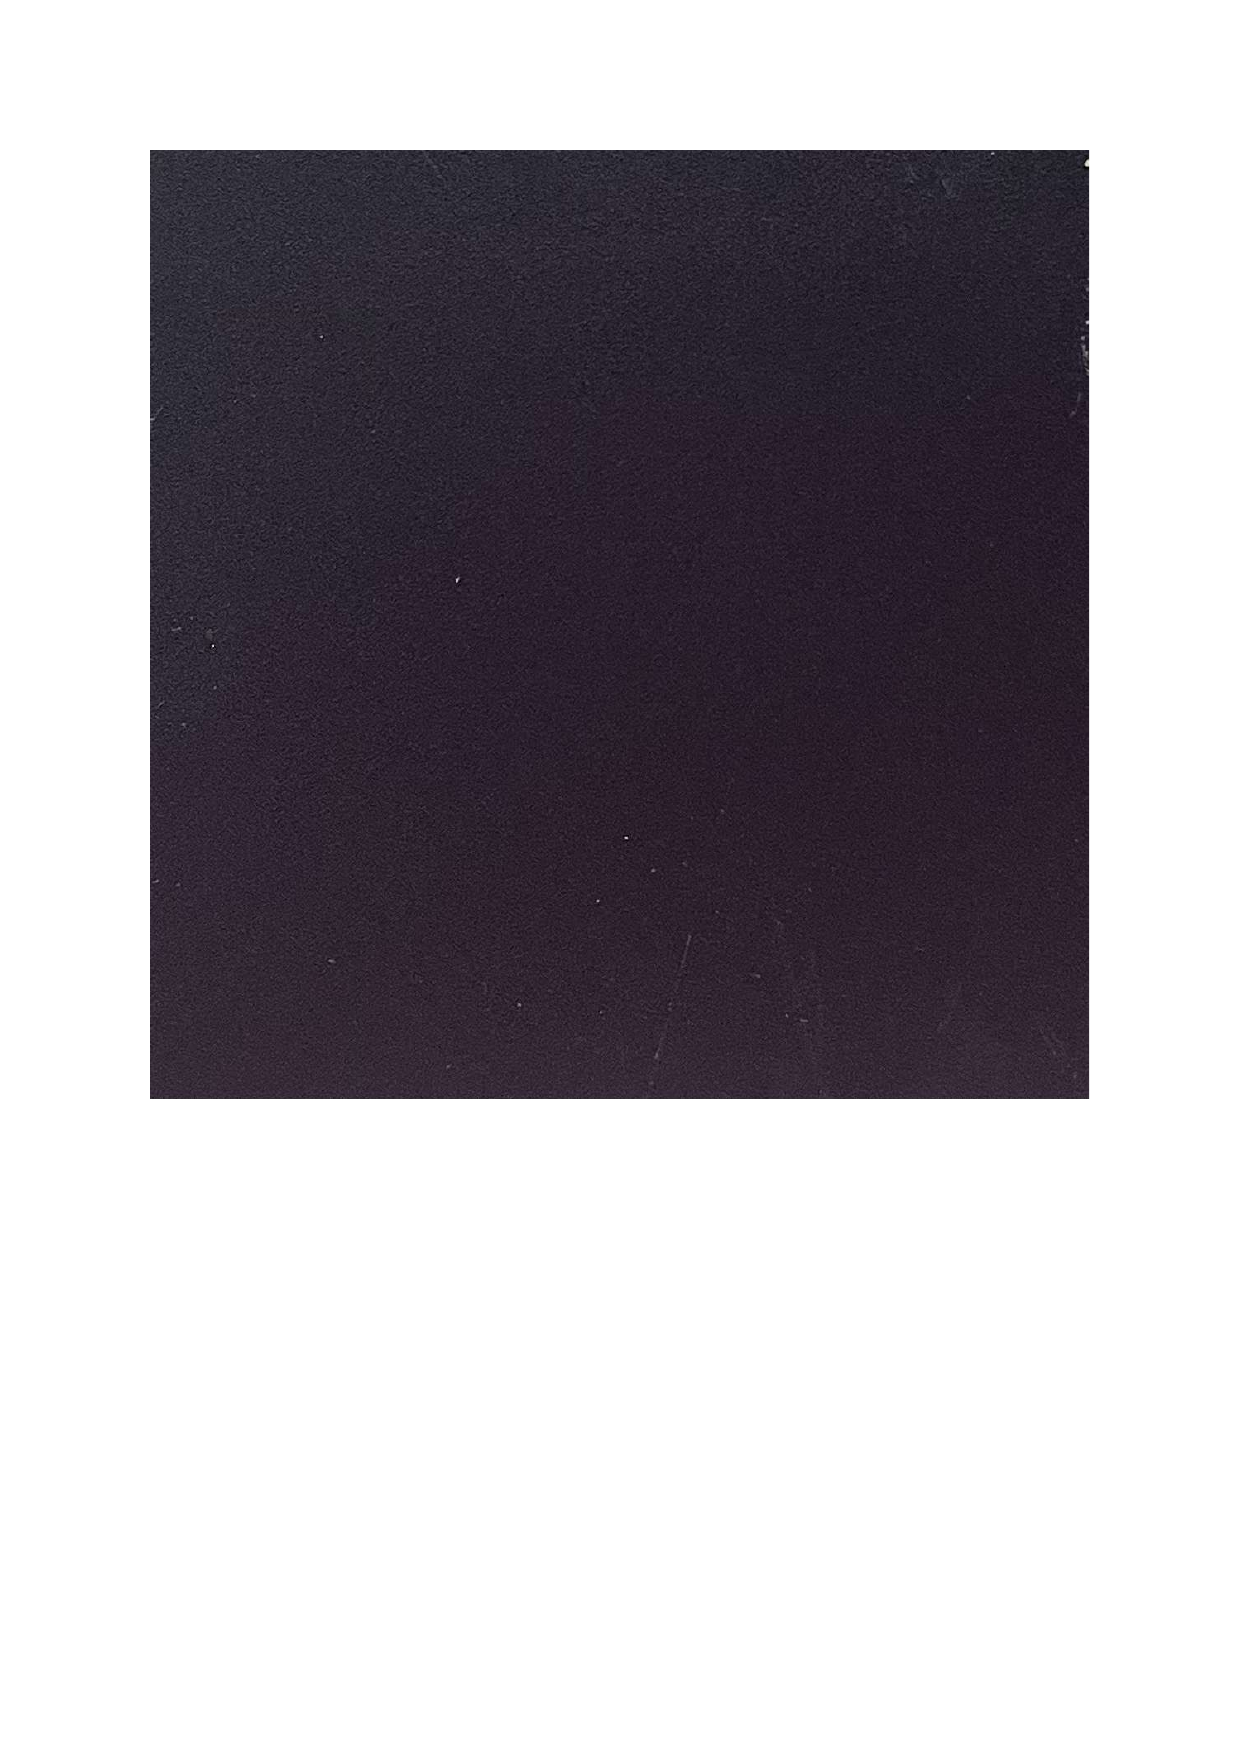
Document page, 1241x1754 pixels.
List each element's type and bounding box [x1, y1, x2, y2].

picture [150, 150, 1090, 1099]
